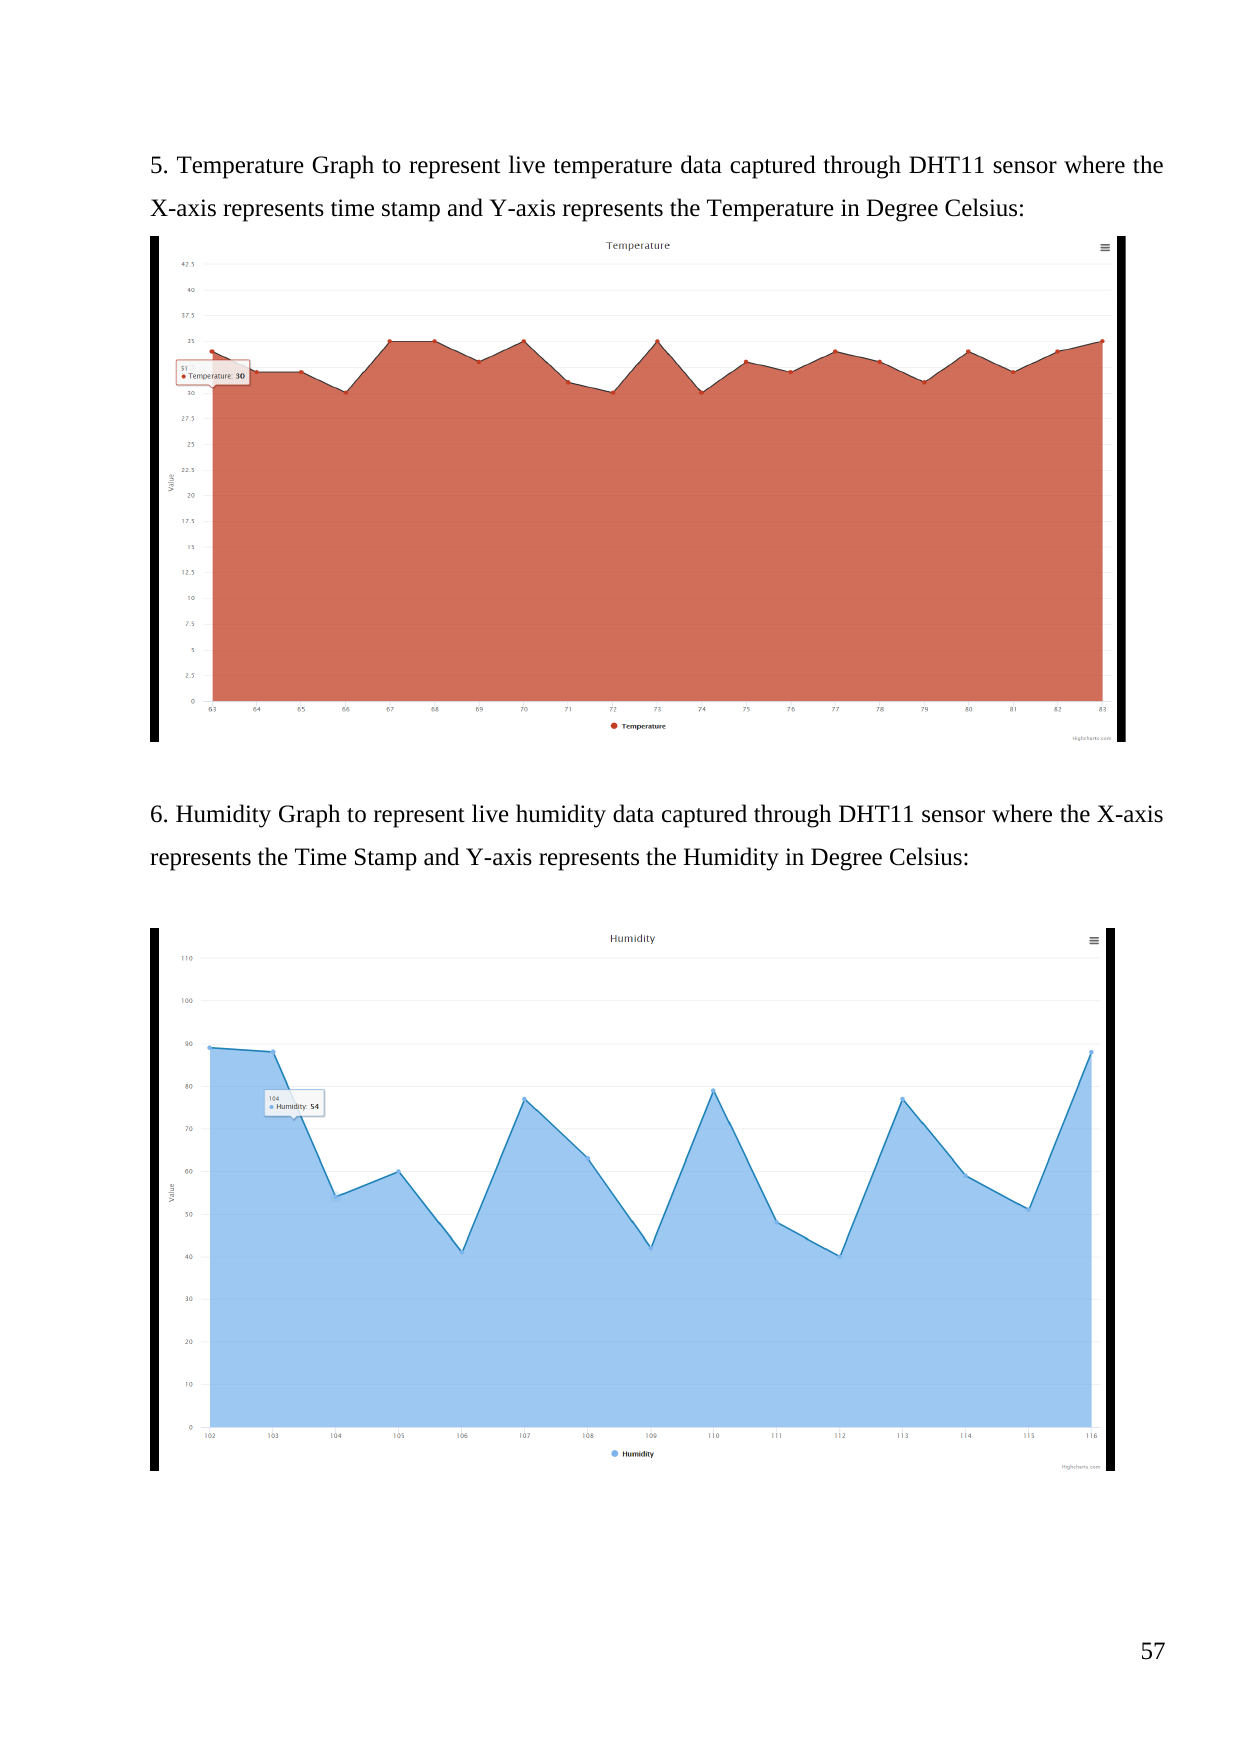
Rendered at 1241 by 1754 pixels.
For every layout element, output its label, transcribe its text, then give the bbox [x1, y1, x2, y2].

picture [150, 928, 1115, 1471]
text 5. Temperature Graph to represent live temperature data captured through DHT11 sensor where the X-axis represents time stamp and Y-axis represents the Temperature in Degree Celsius: [150, 150, 1165, 222]
text 6. Humidity Graph to represent live humidity data captured through DHT11 sensor where the X-axis represents the Time Stamp and Y-axis represents the Humidity in Degree Celsius: [150, 799, 1165, 871]
picture [150, 236, 1126, 742]
